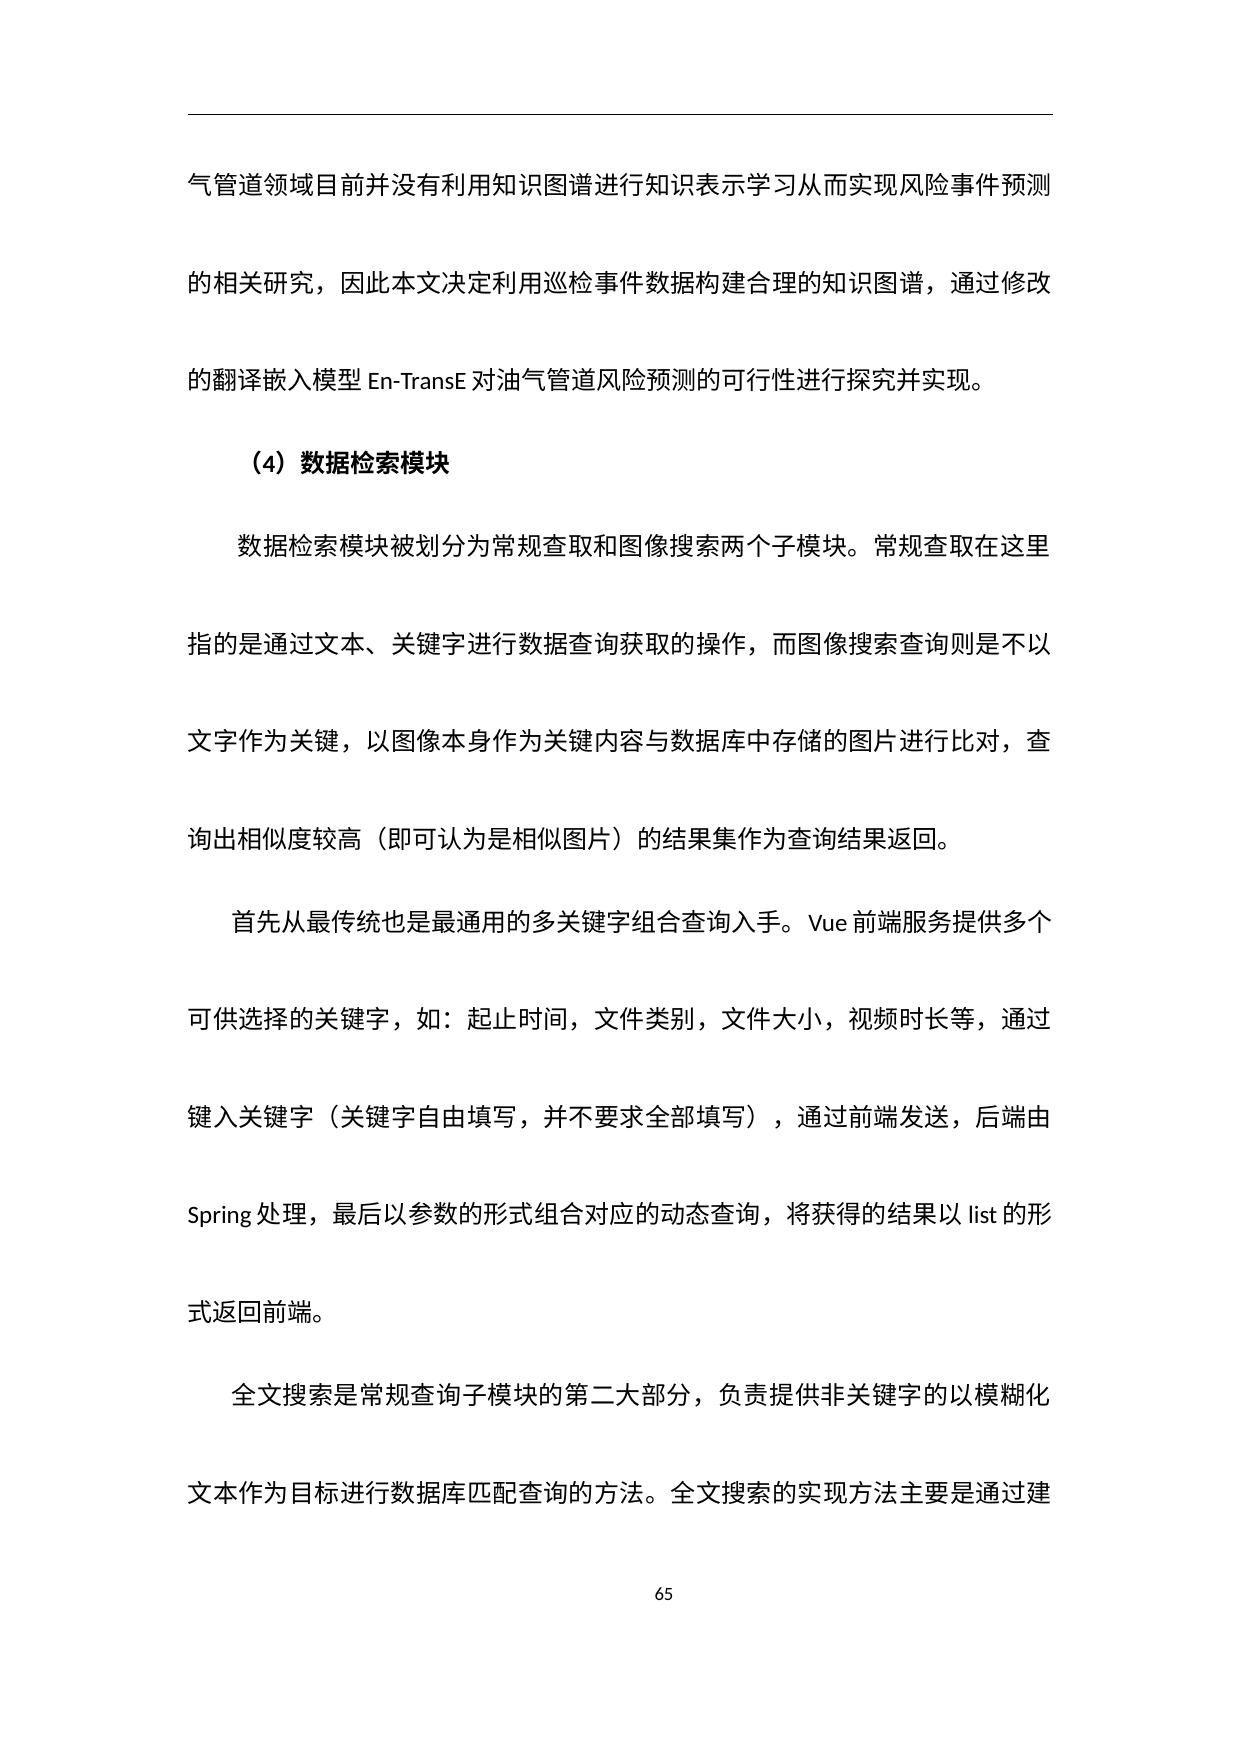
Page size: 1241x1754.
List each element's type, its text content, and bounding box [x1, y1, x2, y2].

text 数据检索模块被划分为常规查取和图像搜索两个子模块。常规查取在这里指的是通过文本、关键字进行数据查询获取的操作，而图像搜索查询则是不以文字作为关键，以图像本身作为关键内容与数据库中存储的图片进行比对，查询出相似度较高（即可认为是相似图片）的结果集作为查询结果返回。 [187, 512, 1053, 870]
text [187, 151, 1053, 411]
text （4）数据检索模块 [187, 429, 1053, 494]
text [187, 1361, 1053, 1524]
text 首先从最传统也是最通用的多关键字组合查询入手。Vue前端服务提供多个可供选择的关键字，如：起止时间，文件类别，文件大小，视频时长等，通过键入关键字（关键字自由填写，并不要求全部填写），通过前端发送，后端由Spring处理，最后以参数的形式组合对应的动态查询，将获得的结果以list的形式返回前端。 [187, 888, 1053, 1343]
